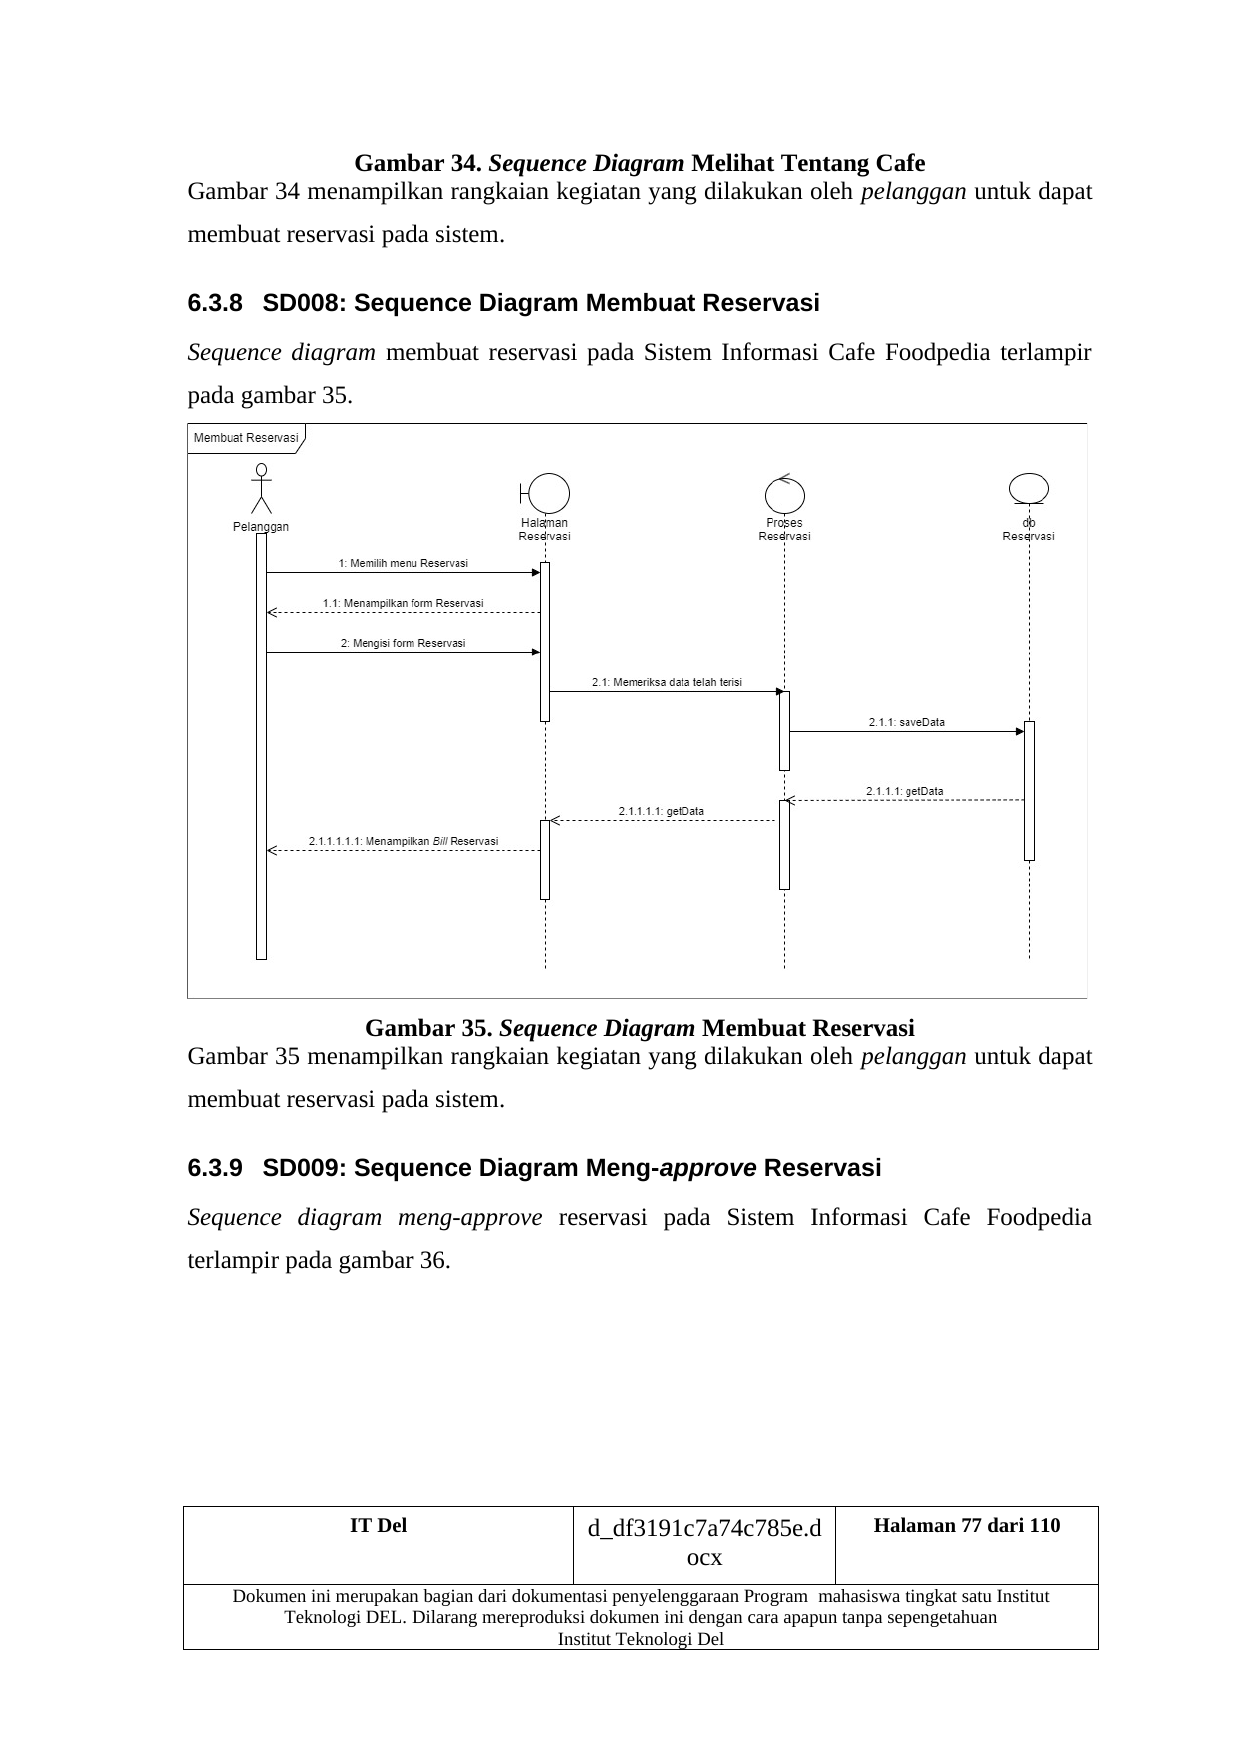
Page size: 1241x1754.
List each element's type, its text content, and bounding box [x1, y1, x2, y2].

picture [187, 423, 1088, 999]
text Gambar 35 menampilkan rangkaian kegiatan yang dilakukan oleh pelanggan untuk dapat membuat reservasi pada sistem. [187, 1041, 1092, 1113]
text Gambar 34. Sequence Diagram Melihat Tentang Cafe [187, 148, 1092, 176]
subtitle SD009: Sequence Diagram Meng-approve Reservasi [187, 1153, 1092, 1181]
text Gambar 34 menampilkan rangkaian kegiatan yang dilakukan oleh pelanggan untuk dapat membuat reservasi pada sistem. [187, 176, 1092, 248]
text Gambar 35. Sequence Diagram Membuat Reservasi [187, 1013, 1092, 1041]
text Sequence diagram membuat reservasi pada Sistem Informasi Cafe Foodpedia terlampir pada gambar 35. [187, 337, 1092, 409]
subtitle SD008: Sequence Diagram Membuat Reservasi [187, 288, 1092, 316]
text Sequence diagram meng-approve reservasi pada Sistem Informasi Cafe Foodpedia terlampir pada gambar 36. [187, 1202, 1092, 1274]
